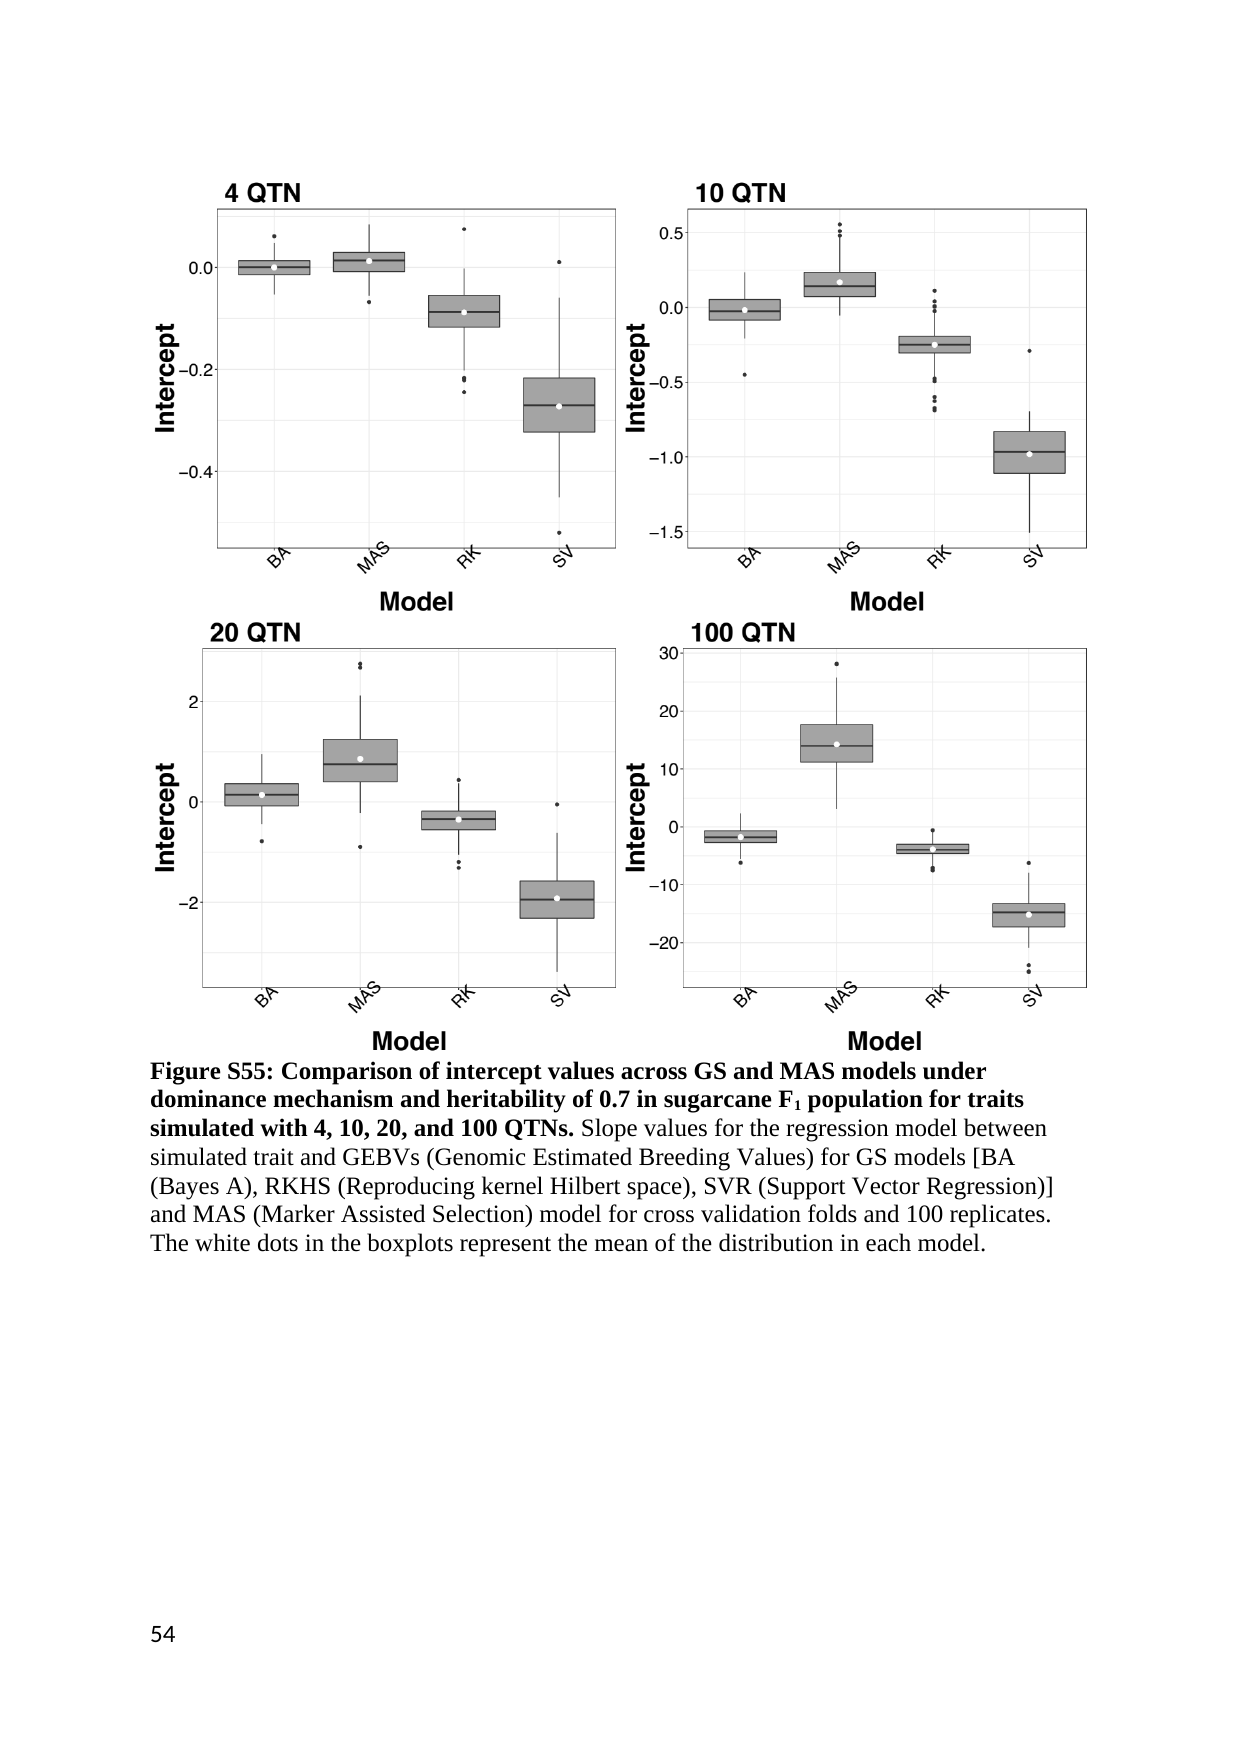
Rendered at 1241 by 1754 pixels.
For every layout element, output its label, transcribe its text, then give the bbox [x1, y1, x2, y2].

text Figure S55: Comparison of intercept values across GS and MAS models under dominance mechanism and heritability of 0.7 in sugarcane F1 population for traits simulated with 4, 10, 20, and 100 QTNs. Slope values for the regression model between simulated trait and GEBVs (Genomic Estimated Breeding Values) for GS models [BA (Bayes A), RKHS (Reproducing kernel Hilbert space), SVR (Support Vector Regression)] and MAS (Marker Assisted Selection) model for cross validation folds and 100 replicates. The white dots in the boxplots represent the mean of the distribution in each model. [150, 1056, 1090, 1257]
